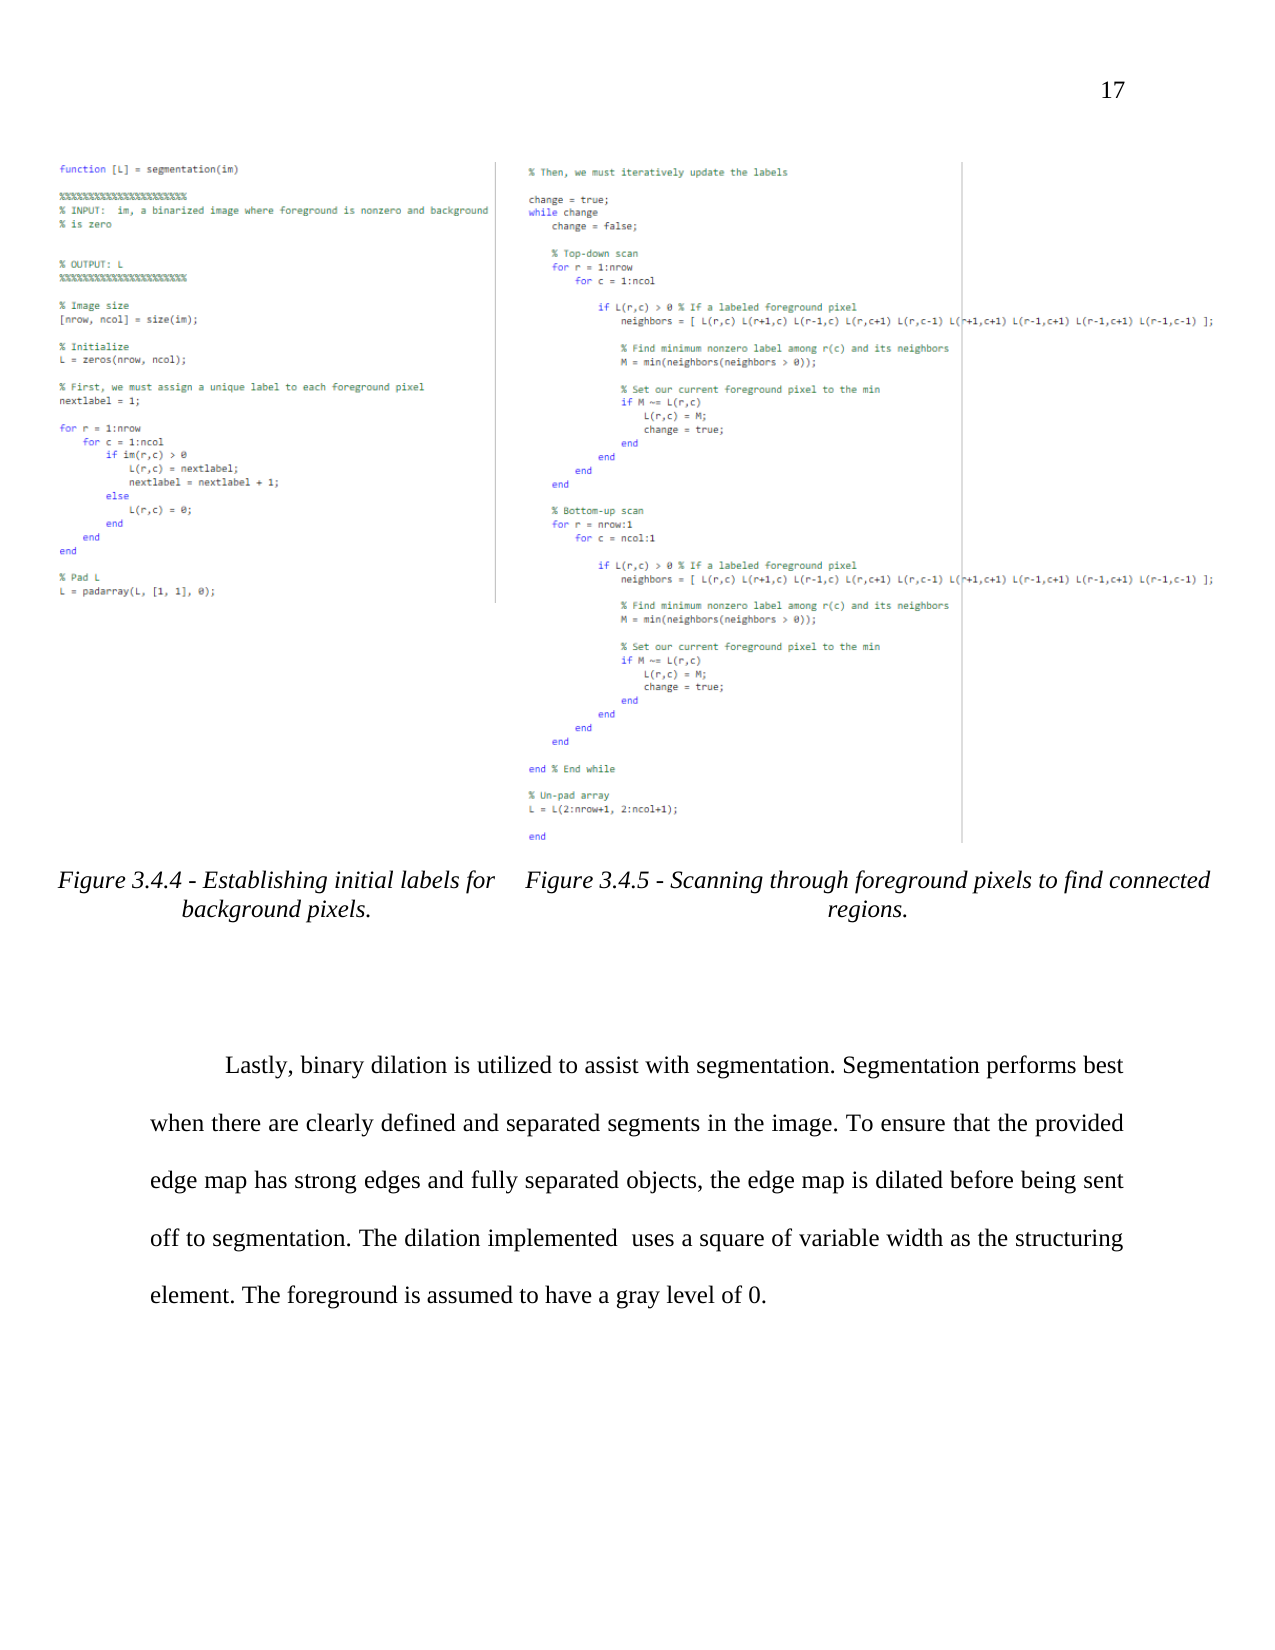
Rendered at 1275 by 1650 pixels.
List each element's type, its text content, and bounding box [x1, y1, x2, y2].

table_cell Figure 3.4.4 - Establishing initial labels for background pixels. [46, 855, 509, 933]
table_header [511, 152, 1227, 853]
text Lastly, binary dilation is utilized to assist with segmentation. Segmentation performs best when there are clearly defined and separated segments in the image. To ensure that the provided edge map has strong edges and fully separated objects, the edge map is dilated before being sent off to segmentation. The dilation implemented uses a square of variable width as the structuring element. The foreground is assumed to have a gray level of 0. [150, 1050, 1125, 1309]
table_cell Figure 3.4.5 - Scanning through foreground pixels to find connected regions. [511, 855, 1227, 933]
table_header [46, 152, 509, 853]
picture [58, 162, 497, 603]
picture [520, 162, 1221, 843]
